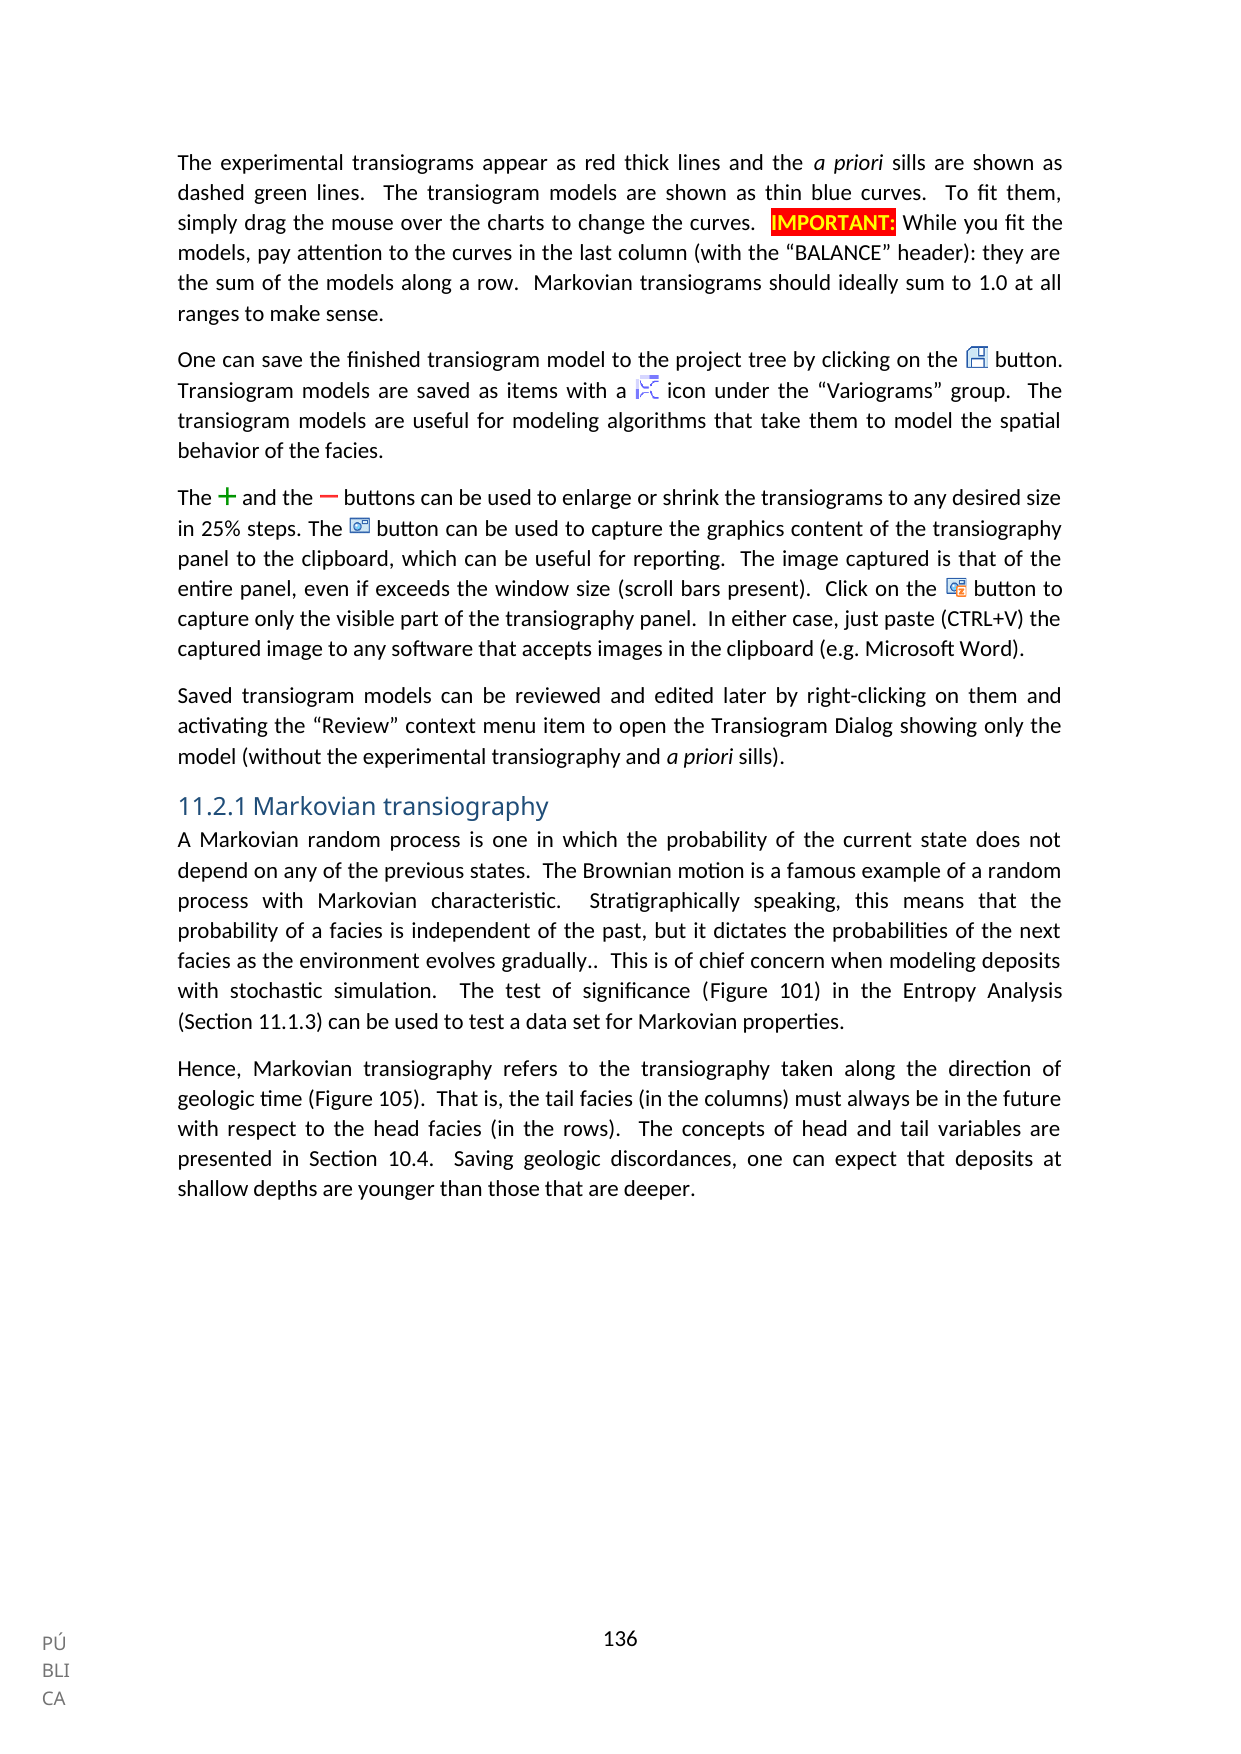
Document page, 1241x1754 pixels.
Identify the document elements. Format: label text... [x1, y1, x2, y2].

picture [318, 486, 338, 506]
text The experimental transiograms appear as red thick lines and the a priori sills are shown as dashed green lines. The transiogram models are shown as thin blue curves. To fit them, simply drag the mouse over the charts to change the curves. IMPORTANT: While you fit the models, pay attention to the curves in the last column (with the “BALANCE” header): they are the sum of the models along a row. Markovian transiograms should ideally sum to 1.0 at all ranges to make sense. [177, 148, 1063, 327]
picture [946, 576, 967, 597]
subtitle Markovian transiography [177, 789, 1063, 823]
picture [966, 346, 988, 368]
picture [217, 486, 237, 506]
text A Markovian random process is one in which the probability of the current state does not depend on any of the previous states. The Brownian motion is a famous example of a random process with Markovian characteristic. Stratigraphically speaking, this means that the probability of a facies is independent of the past, but it dictates the probabilities of the next facies as the environment evolves gradually.. This is of chief concern when modeling deposits with stochastic simulation. The test of significance (Figure 101) in the Entropy Analysis (Section 11.1.3) can be used to test a data set for Markovian properties. [177, 826, 1063, 1035]
text Hence, Markovian transiography refers to the transiography taken along the direction of geologic time (Figure 105). That is, the tail facies (in the columns) must always be in the future with respect to the head facies (in the rows). The concepts of head and tail variables are presented in Section 10.4. Saving geologic discordances, one can expect that deposits at shallow depths are younger than those that are deeper. [177, 1054, 1063, 1202]
picture [635, 375, 659, 399]
text The and the buttons can be used to enlarge or shrink the transiograms to any desired size in 25% steps. The button can be used to capture the graphics content of the transiography panel to the clipboard, which can be useful for reporting. The image captured is that of the entire panel, even if exceeds the window size (scroll bars present). Click on the button to capture only the visible part of the transiography panel. In either case, just paste (CTRL+V) the captured image to any software that accepts images in the clipboard (e.g. Microsoft Word). [177, 483, 1063, 663]
text One can save the finished transiogram model to the project tree by clicking on the button. Transiogram models are saved as items with a icon under the “Variograms” group. The transiogram models are useful for modeling algorithms that take them to model the spatial behavior of the facies. [177, 346, 1063, 465]
picture [349, 515, 370, 536]
text Saved transiogram models can be reviewed and edited later by right-clicking on them and activating the “Review” context menu item to open the Transiogram Dialog showing only the model (without the experimental transiography and a priori sills). [177, 681, 1063, 770]
